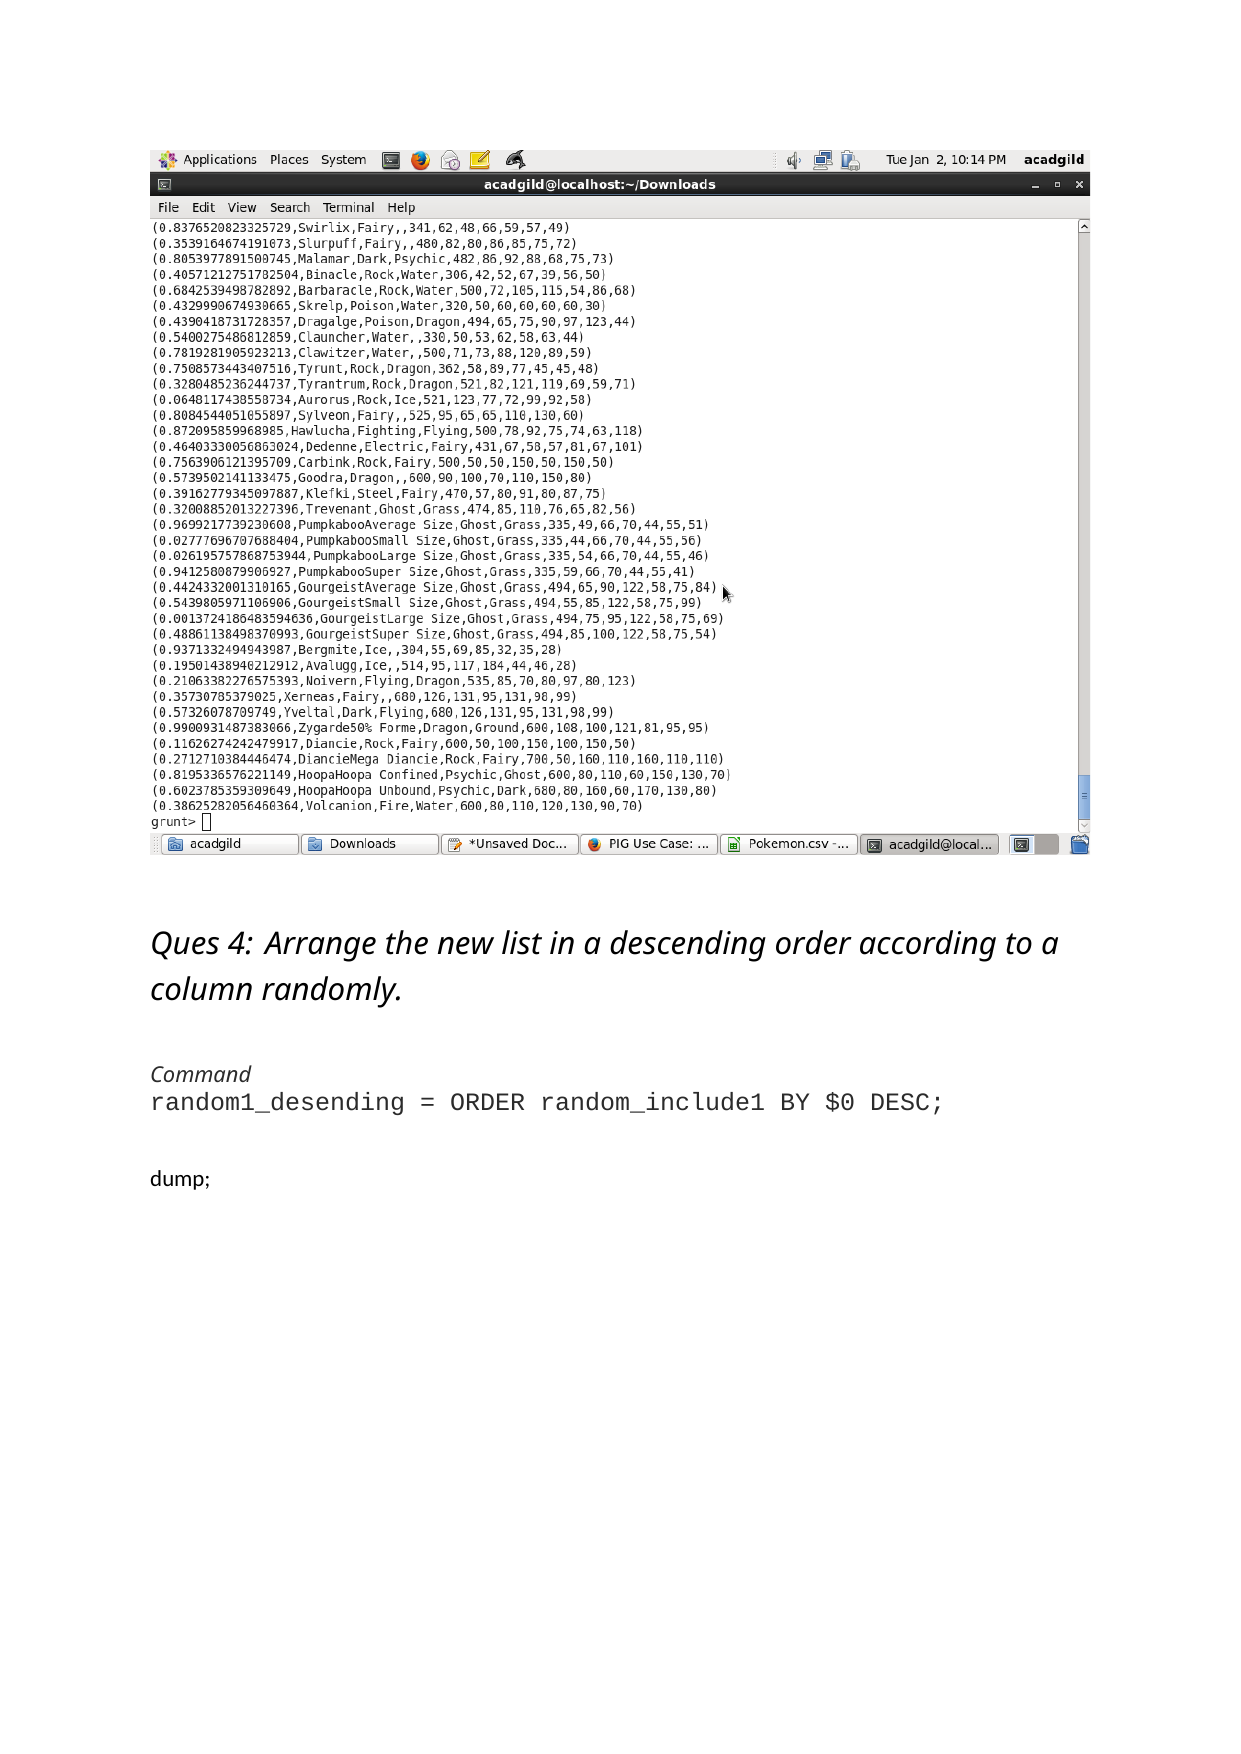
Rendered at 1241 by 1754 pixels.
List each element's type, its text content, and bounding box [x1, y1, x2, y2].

text dump; [150, 1164, 1090, 1192]
subtitle Ques 4: Arrange the new list in a descending order according to a column randomly. [150, 921, 1090, 1009]
text random1_desending = ORDER random_include1 BY $0 DESC; [150, 1089, 1090, 1117]
text Command [150, 1059, 1090, 1089]
picture [150, 150, 1091, 855]
